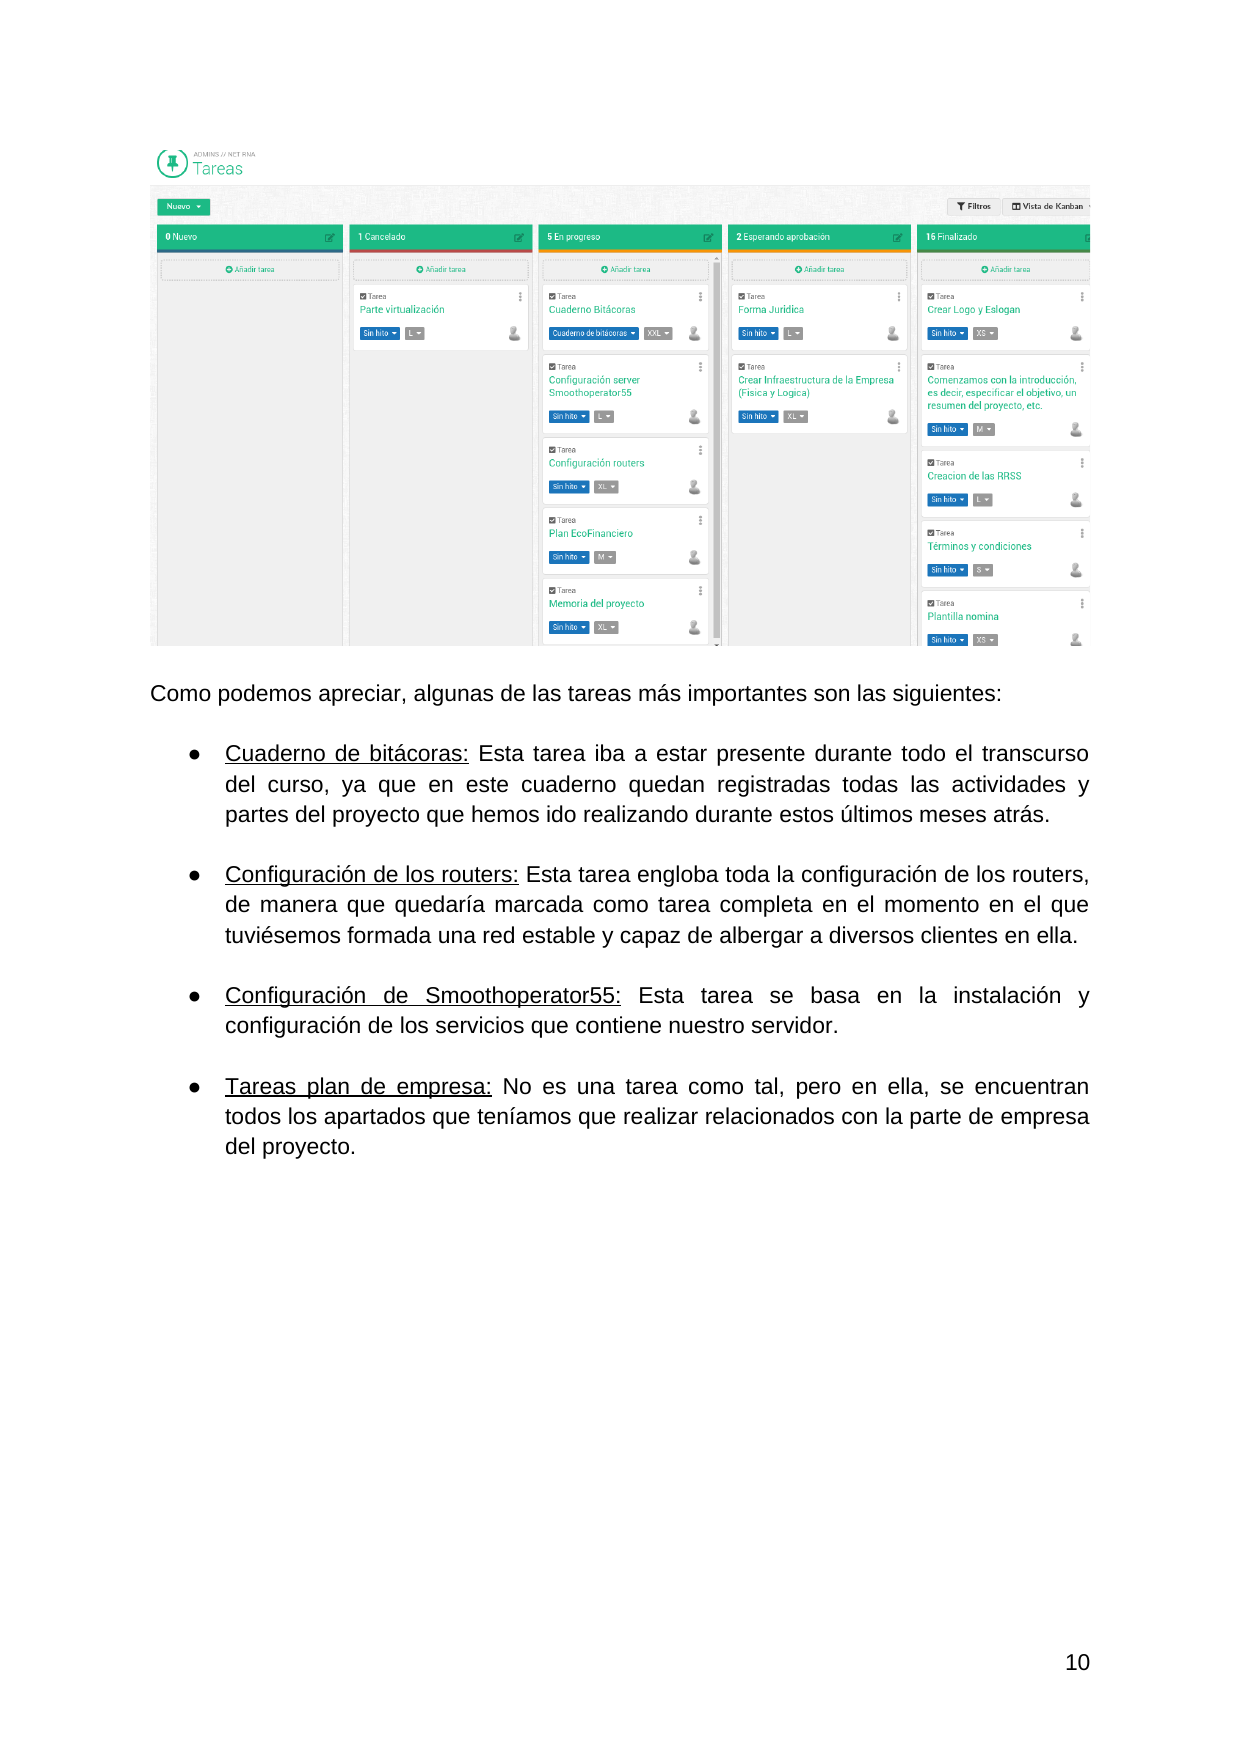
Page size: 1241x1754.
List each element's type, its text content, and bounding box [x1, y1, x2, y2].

picture [150, 150, 1091, 646]
list Cuaderno de bitácoras: Esta tarea iba a estar presente durante todo el transcurso del curso, ya que en este cuaderno quedan registradas todas las actividades y partes del proyecto que hemos ido realizando durante estos últimos meses atrás. [187, 740, 1090, 827]
list Configuración de los routers: Esta tarea engloba toda la configuración de los routers, de manera que quedaría marcada como tarea completa en el momento en el que tuviésemos formada una red estable y capaz de albergar a diversos clientes en ella. [187, 861, 1090, 948]
text Como podemos apreciar, algunas de las tareas más importantes son las siguientes: [150, 680, 1090, 706]
list Configuración de Smoothoperator55: Esta tarea se basa en la instalación y configuración de los servicios que contiene nuestro servidor. [187, 982, 1090, 1038]
list Tareas plan de empresa: No es una tarea como tal, pero en ella, se encuentran todos los apartados que teníamos que realizar relacionados con la parte de empresa del proyecto. [187, 1073, 1090, 1159]
